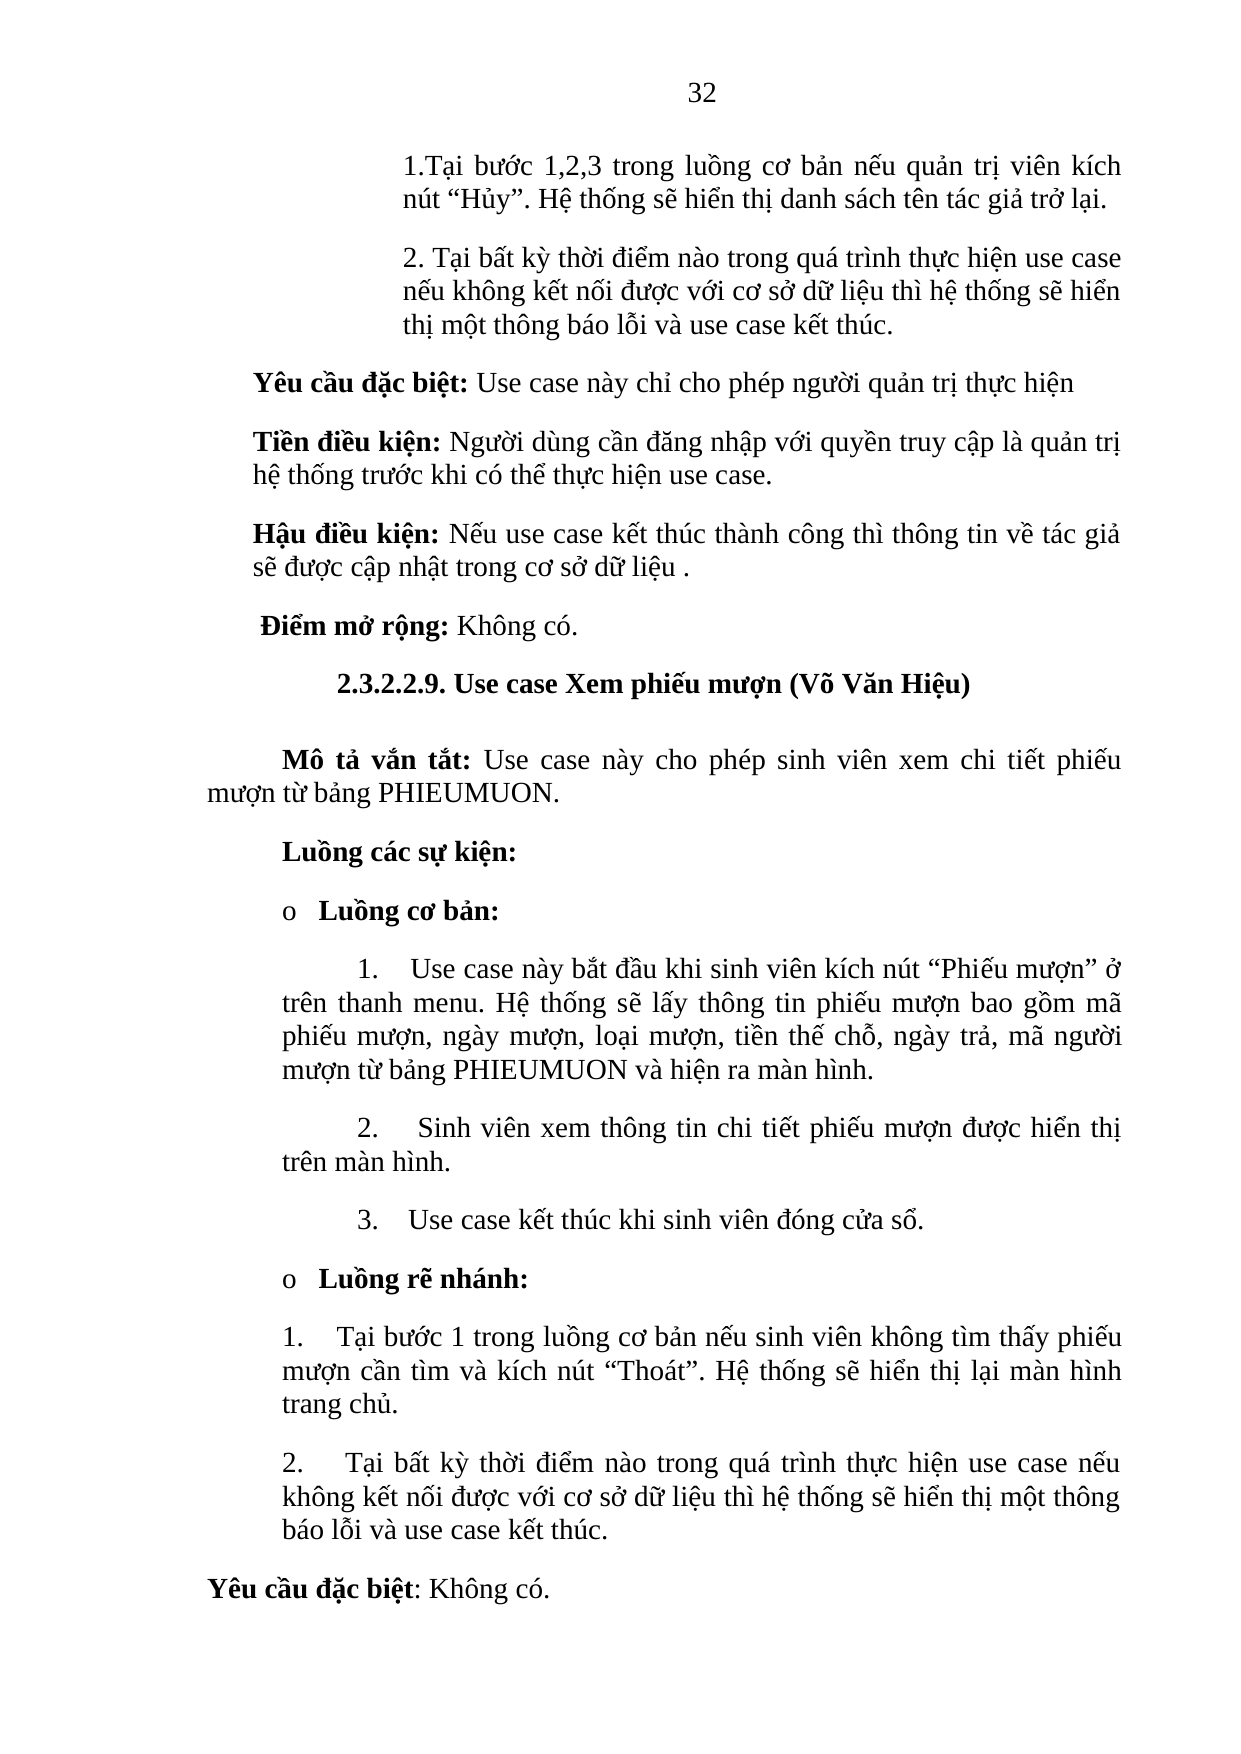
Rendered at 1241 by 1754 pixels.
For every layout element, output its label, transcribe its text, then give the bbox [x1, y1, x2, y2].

text 3. Use case kết thúc khi sinh viên đóng cửa sổ. [282, 1202, 1122, 1236]
text 1. Use case này bắt đầu khi sinh viên kích nút “Phiếu mượn” ở trên thanh menu. Hệ thống sẽ lấy thông tin phiếu mượn bao gồm mã phiếu mượn, ngày mượn, loại mượn, tiền thế chỗ, ngày trả, mã người mượn từ bảng PHIEUMUON và hiện ra màn hình. [282, 951, 1122, 1085]
text o Luồng rẽ nhánh: [282, 1261, 1122, 1294]
text Yêu cầu đặc biệt: Không có. [207, 1571, 1122, 1604]
subtitle Use case Xem phiếu mượn (Võ Văn Hiệu) [337, 667, 1122, 700]
text 2. Tại bất kỳ thời điểm nào trong quá trình thực hiện use case nếu không kết nối được với cơ sở dữ liệu thì hệ thống sẽ hiển thị một thông báo lỗi và use case kết thúc. [282, 1445, 1122, 1546]
text 1. Tại bước 1 trong luồng cơ bản nếu sinh viên không tìm thấy phiếu mượn cần tìm và kích nút “Thoát”. Hệ thống sẽ hiển thị lại màn hình trang chủ. [282, 1319, 1122, 1420]
text Luồng các sự kiện: [207, 834, 1122, 868]
text Điểm mở rộng: Không có. [253, 608, 1122, 642]
text Mô tả vắn tắt: Use case này cho phép sinh viên xem chi tiết phiếu mượn từ bảng PHIEUMUON. [207, 742, 1122, 809]
text Hậu điều kiện: Nếu use case kết thúc thành công thì thông tin về tác giả sẽ được cập nhật trong cơ sở dữ liệu . [253, 516, 1122, 583]
text 2. Sinh viên xem thông tin chi tiết phiếu mượn được hiển thị trên màn hình. [282, 1110, 1122, 1177]
text o Luồng cơ bản: [282, 893, 1122, 926]
text 2. Tại bất kỳ thời điểm nào trong quá trình thực hiện use case nếu không kết nối được với cơ sở dữ liệu thì hệ thống sẽ hiển thị một thông báo lỗi và use case kết thúc. [403, 240, 1122, 340]
text Tiền điều kiện: Người dùng cần đăng nhập với quyền truy cập là quản trị hệ thống trước khi có thể thực hiện use case. [253, 424, 1122, 491]
text Yêu cầu đặc biệt: Use case này chỉ cho phép người quản trị thực hiện [253, 365, 1122, 399]
text 1.Tại bước 1,2,3 trong luồng cơ bản nếu quản trị viên kích nút “Hủy”. Hệ thống sẽ hiển thị danh sách tên tác giả trở lại. [403, 148, 1122, 215]
